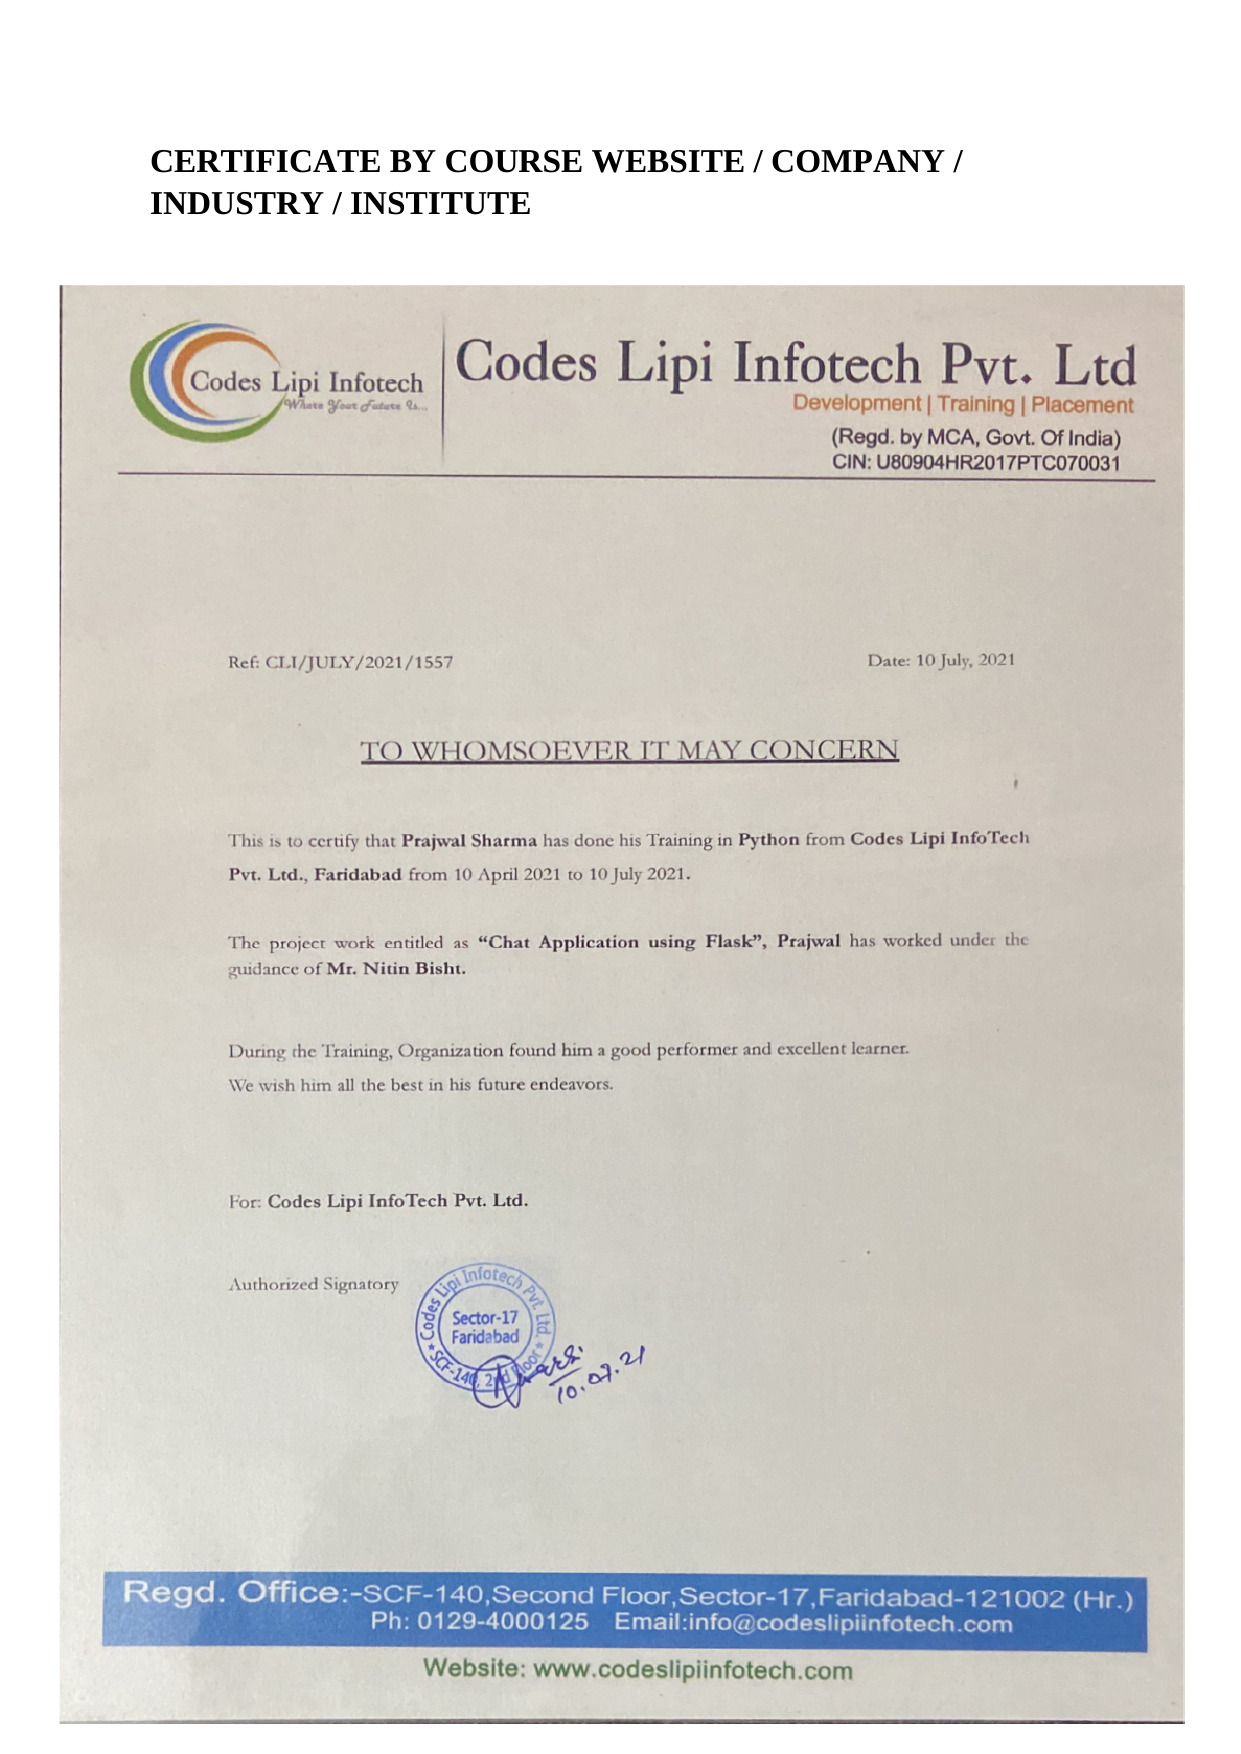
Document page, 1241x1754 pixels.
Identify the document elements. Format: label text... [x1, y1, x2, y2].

subtitle CERTIFICATE BY COURSE WEBSITE / COMPANY / INDUSTRY / INSTITUTE [150, 142, 965, 221]
picture [59, 285, 1185, 1724]
